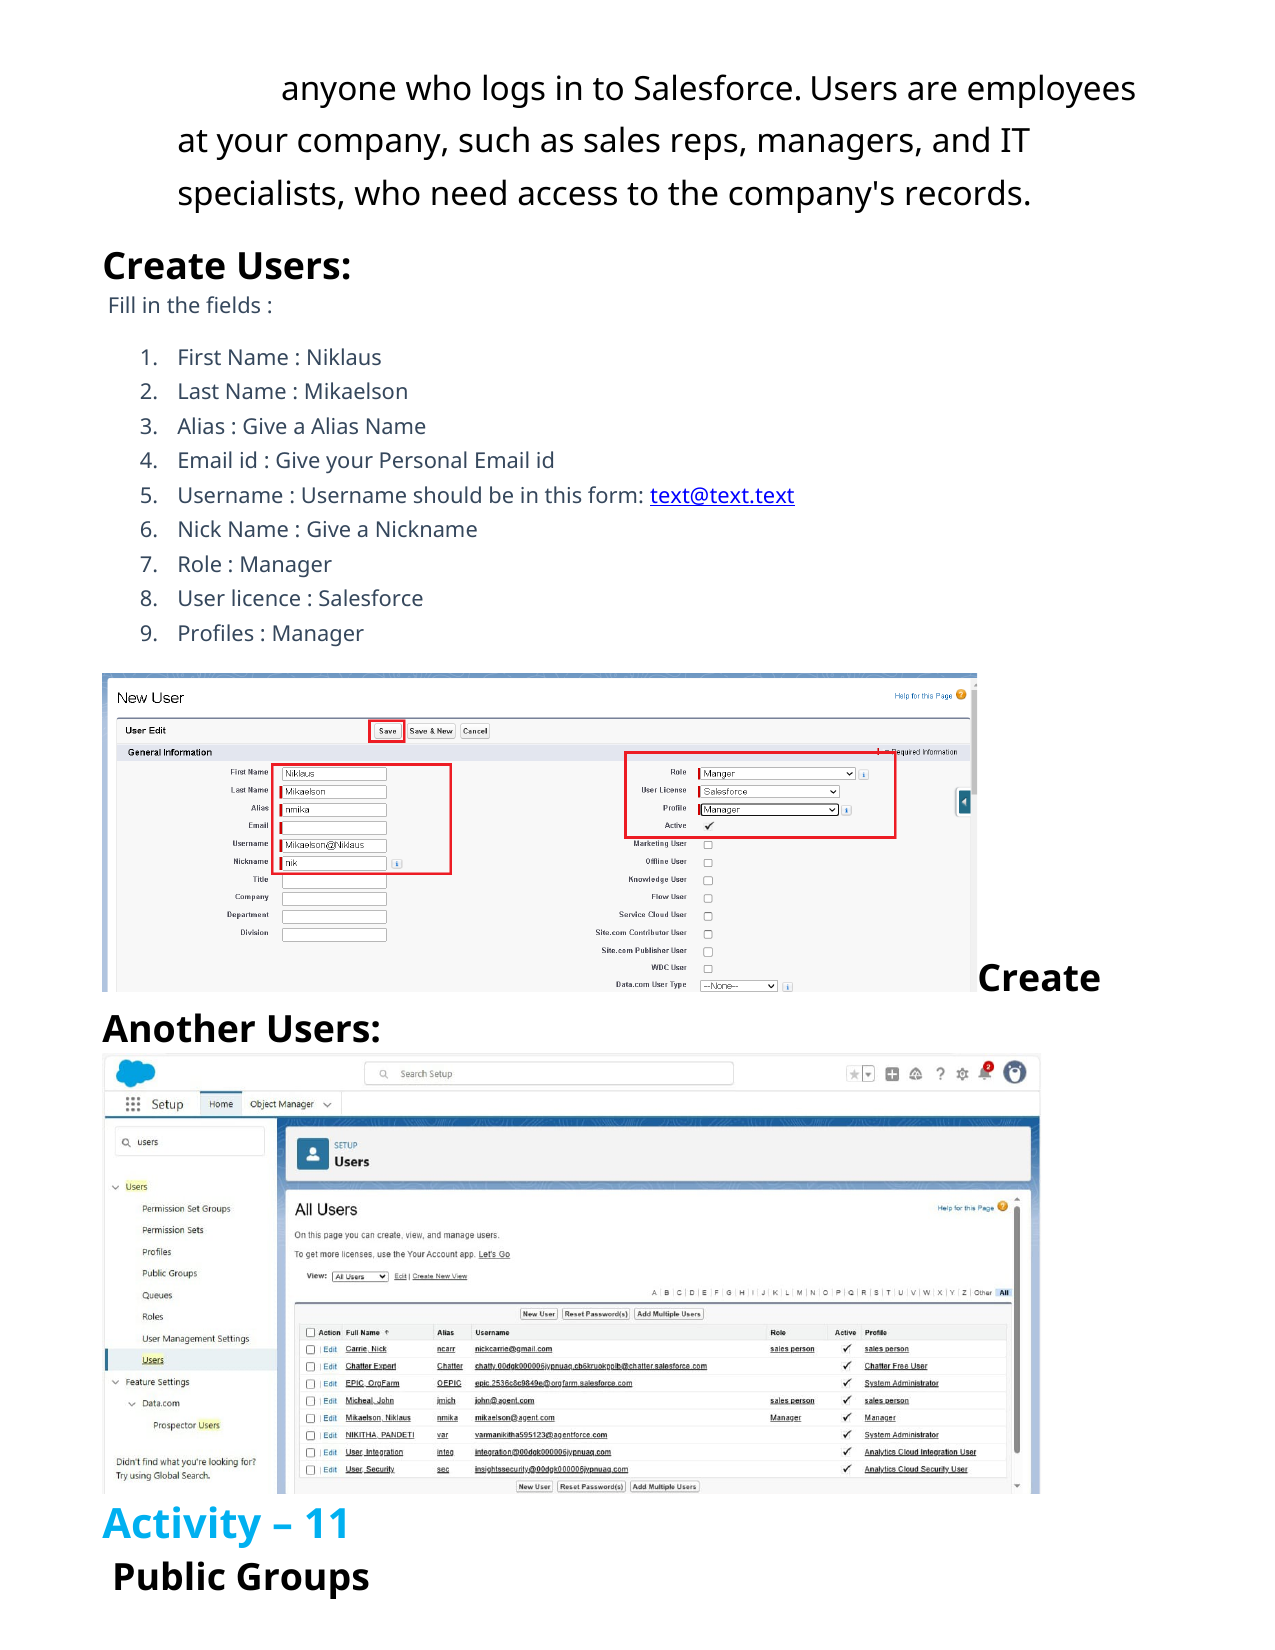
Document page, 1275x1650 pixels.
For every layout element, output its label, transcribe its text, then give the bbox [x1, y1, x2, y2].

list Nick Name : Give a Nickname [139, 514, 1137, 544]
list Username : Username should be in this form: text@text.text [139, 480, 1137, 509]
text Public Groups [102, 1551, 1137, 1602]
list Email id : Give your Personal Email id [139, 445, 1137, 475]
text anyone who logs in to Salesforce. Users are employees at your company, such as sales reps, managers, and IT specialists, who need access to the company's records. [177, 64, 1137, 215]
text Fill in the fields : [102, 290, 1137, 320]
text Activity – 11 [102, 1494, 1137, 1551]
list First Name : Niklaus [139, 342, 1137, 372]
list Alias : Give a Alias Name [139, 411, 1137, 441]
list Last Name : Mikaelson [139, 376, 1137, 406]
list Profiles : Manager [139, 618, 1137, 647]
list Role : Manager [139, 549, 1137, 578]
list User licence : Salesforce [139, 583, 1137, 613]
text Create Users: [102, 239, 1137, 290]
picture [102, 1053, 1042, 1494]
picture [102, 673, 978, 992]
